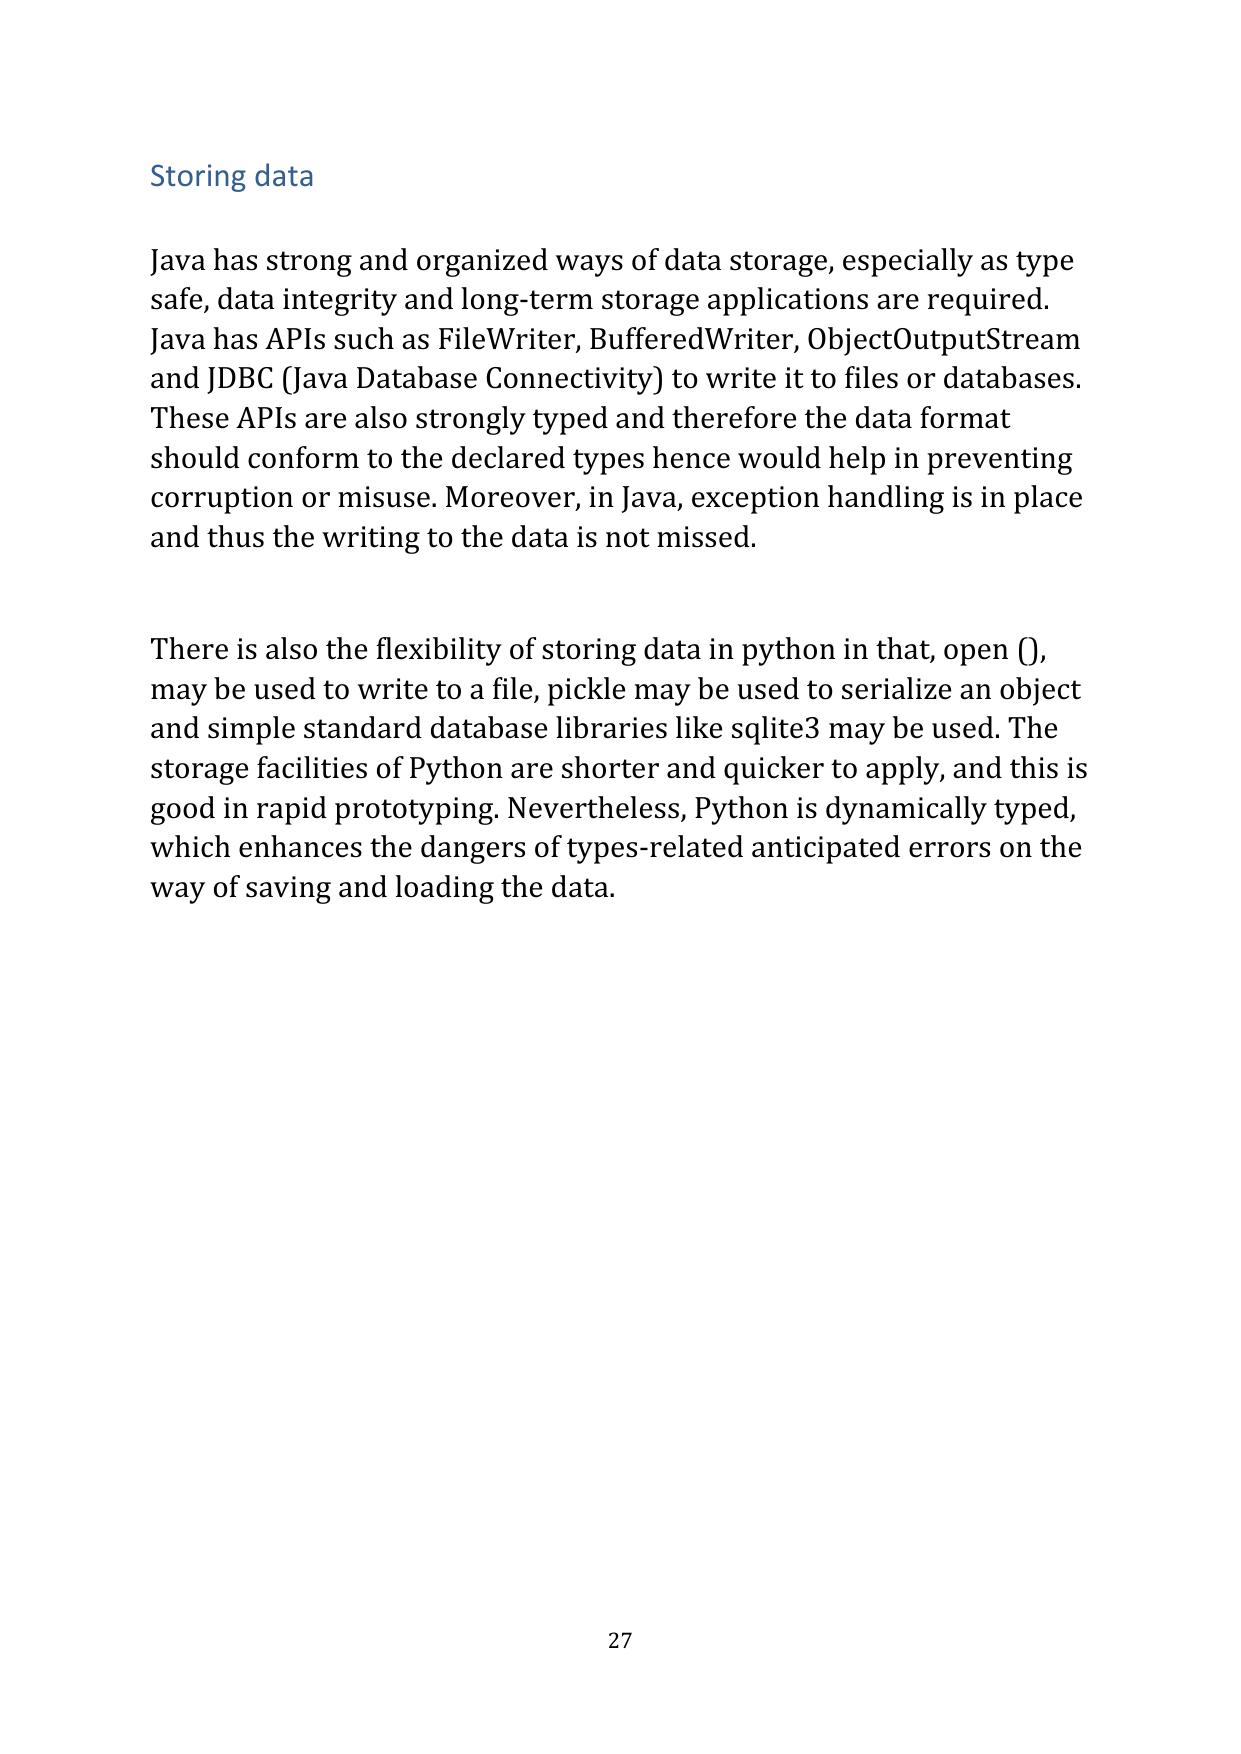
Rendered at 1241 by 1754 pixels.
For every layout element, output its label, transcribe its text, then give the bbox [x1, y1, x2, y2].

subtitle Storing data [150, 154, 1090, 195]
text Java has strong and organized ways of data storage, especially as type safe, data integrity and long-term storage applications are required. Java has APIs such as FileWriter, BufferedWriter, ObjectOutputStream and JDBC (Java Database Connectivity) to write it to files or databases. These APIs are also strongly typed and therefore the data format should conform to the declared types hence would help in preventing corruption or misuse. Moreover, in Java, exception handling is in place and thus the writing to the data is not missed. [150, 241, 1090, 554]
text There is also the flexibility of storing data in python in that, open (), may be used to write to a file, pickle may be used to serialize an object and simple standard database libraries like sqlite3 may be used. The storage facilities of Python are shorter and quicker to apply, and this is good in rapid prototyping. Nevertheless, Python is dynamically typed, which enhances the dangers of types-related anticipated errors on the way of saving and loading the data. [150, 630, 1090, 904]
